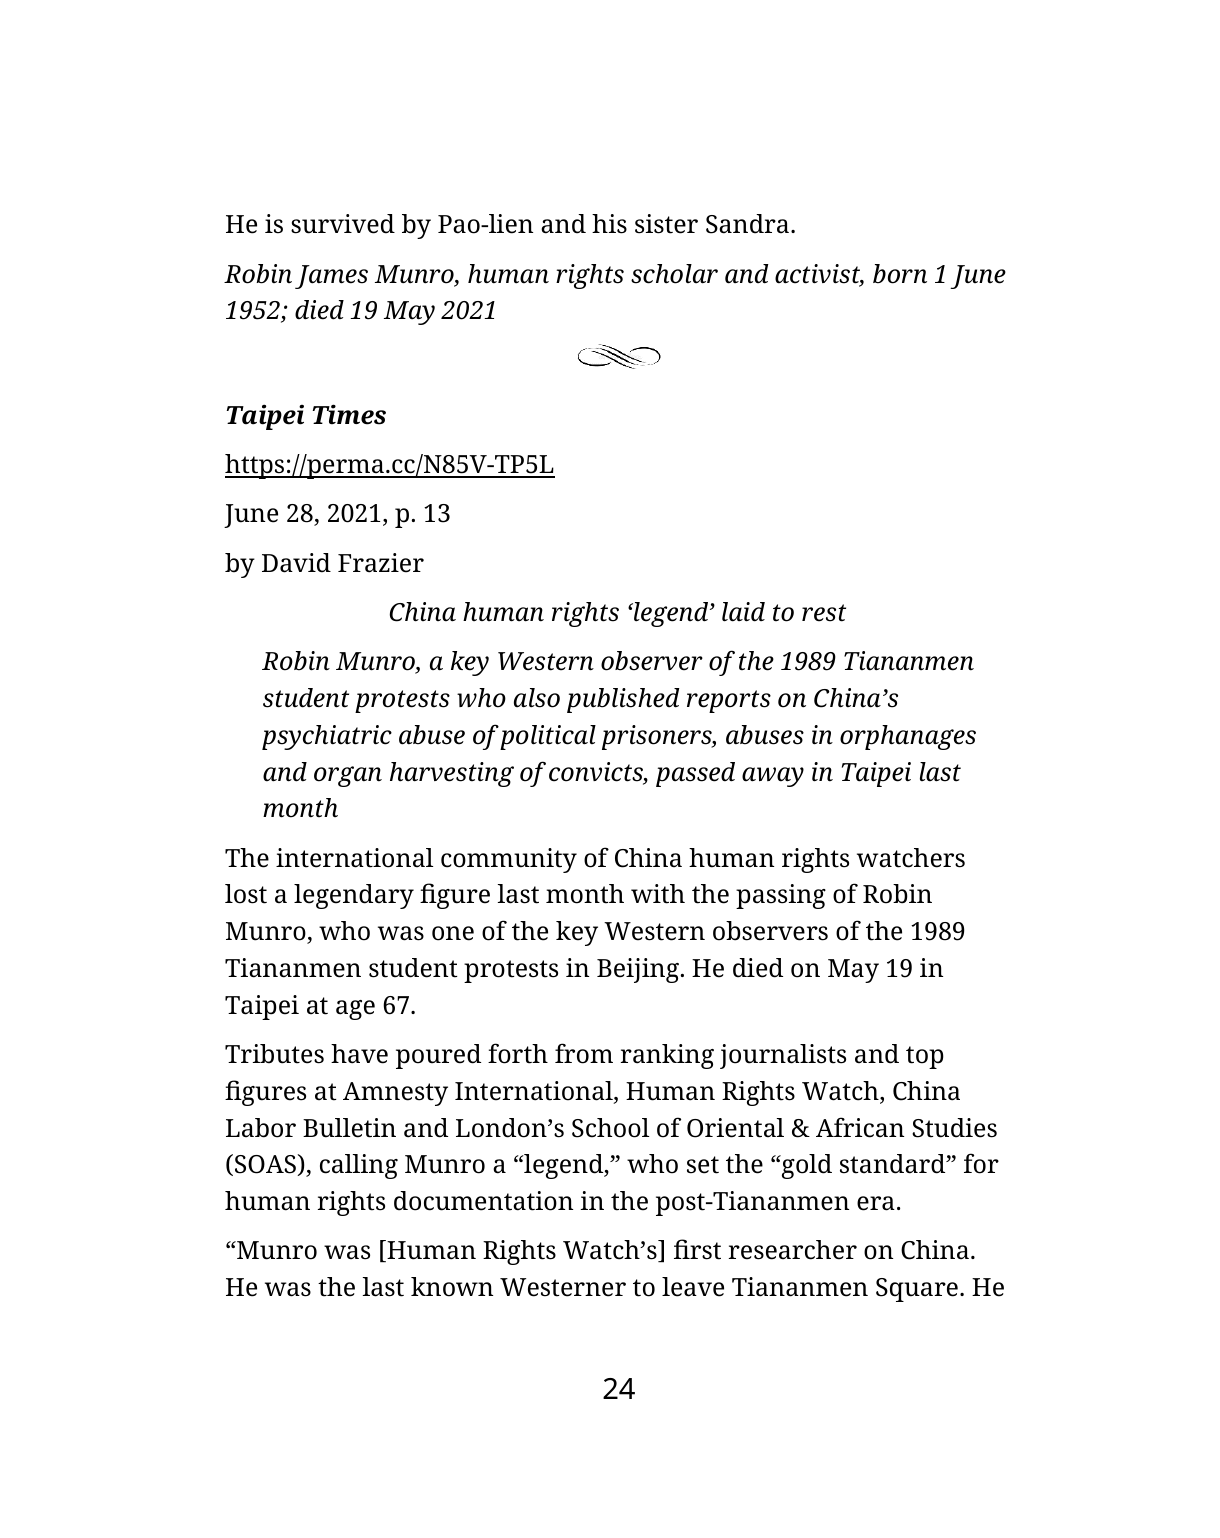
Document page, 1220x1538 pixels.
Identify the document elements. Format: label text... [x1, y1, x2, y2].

text Taipei Times [225, 398, 1012, 432]
picture [574, 342, 663, 371]
text by David Frazier [225, 545, 1012, 579]
text https://perma.cc/N85V-TP5L [225, 447, 1012, 481]
text He is survived by Pao-lien and his sister Sandra. [225, 207, 1012, 241]
text Tributes have poured forth from ranking journalists and top figures at Amnesty International, Human Rights Watch, China Labor Bulletin and London’s School of Oriental & African Studies (SOAS), calling Munro a “legend,” who set the “gold standard” for human rights documentation in the post-Tiananmen era. [225, 1037, 1012, 1218]
text Robin Munro, a key Western observer of the 1989 Tiananmen student protests who also published reports on China’s psychiatric abuse of political prisoners, abuses in orphanages and organ harvesting of convicts, passed away in Taipei last month [262, 644, 1012, 825]
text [225, 1233, 1012, 1304]
text Robin James Munro, human rights scholar and activist, born 1 June 1952; died 19 May 2021 [225, 256, 1012, 327]
text June 28, 2021, p. 13 [225, 496, 1012, 530]
text The international community of China human rights watchers lost a legendary figure last month with the passing of Robin Munro, who was one of the key Western observers of the 1989 Tiananmen student protests in Beijing. He died on May 19 in Taipei at age 67. [225, 840, 1012, 1021]
text China human rights ‘legend’ laid to rest [225, 595, 1012, 629]
